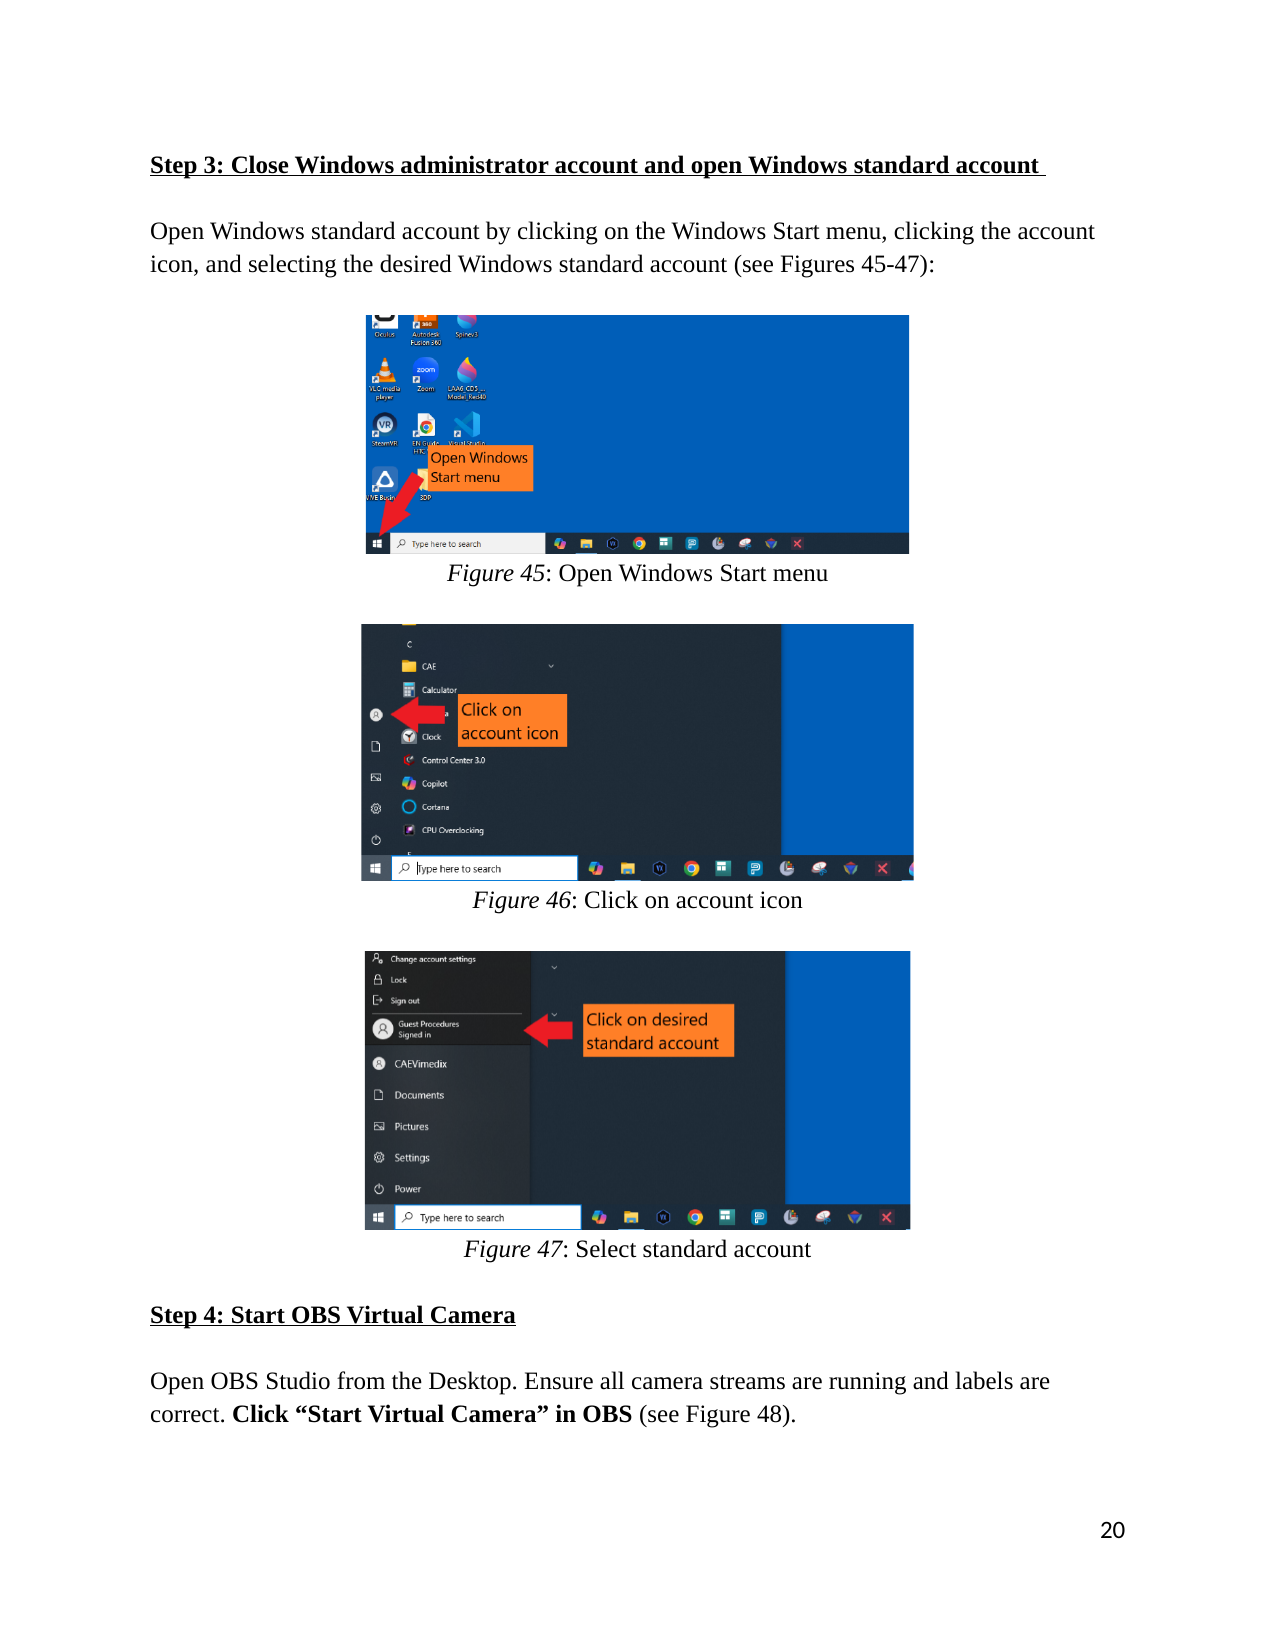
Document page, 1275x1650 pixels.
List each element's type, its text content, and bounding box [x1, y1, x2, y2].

picture [365, 315, 910, 554]
text Figure 46: Click on account icon [150, 885, 1125, 914]
text Step 4: Start OBS Virtual Camera [150, 1300, 1125, 1329]
text Figure 47: Select standard account [150, 1234, 1125, 1263]
text Step 3: Close Windows administrator account and open Windows standard account [150, 150, 1125, 179]
picture [361, 624, 914, 881]
text Open Windows standard account by clicking on the Windows Start menu, clicking the account icon, and selecting the desired Windows standard account (see Figures 45-47): [150, 216, 1125, 278]
text Figure 45: Open Windows Start menu [150, 558, 1125, 587]
picture [364, 951, 911, 1230]
text Open OBS Studio from the Desktop. Ensure all camera streams are running and labels are correct. Click “Start Virtual Camera” in OBS (see Figure 48). [150, 1366, 1125, 1428]
